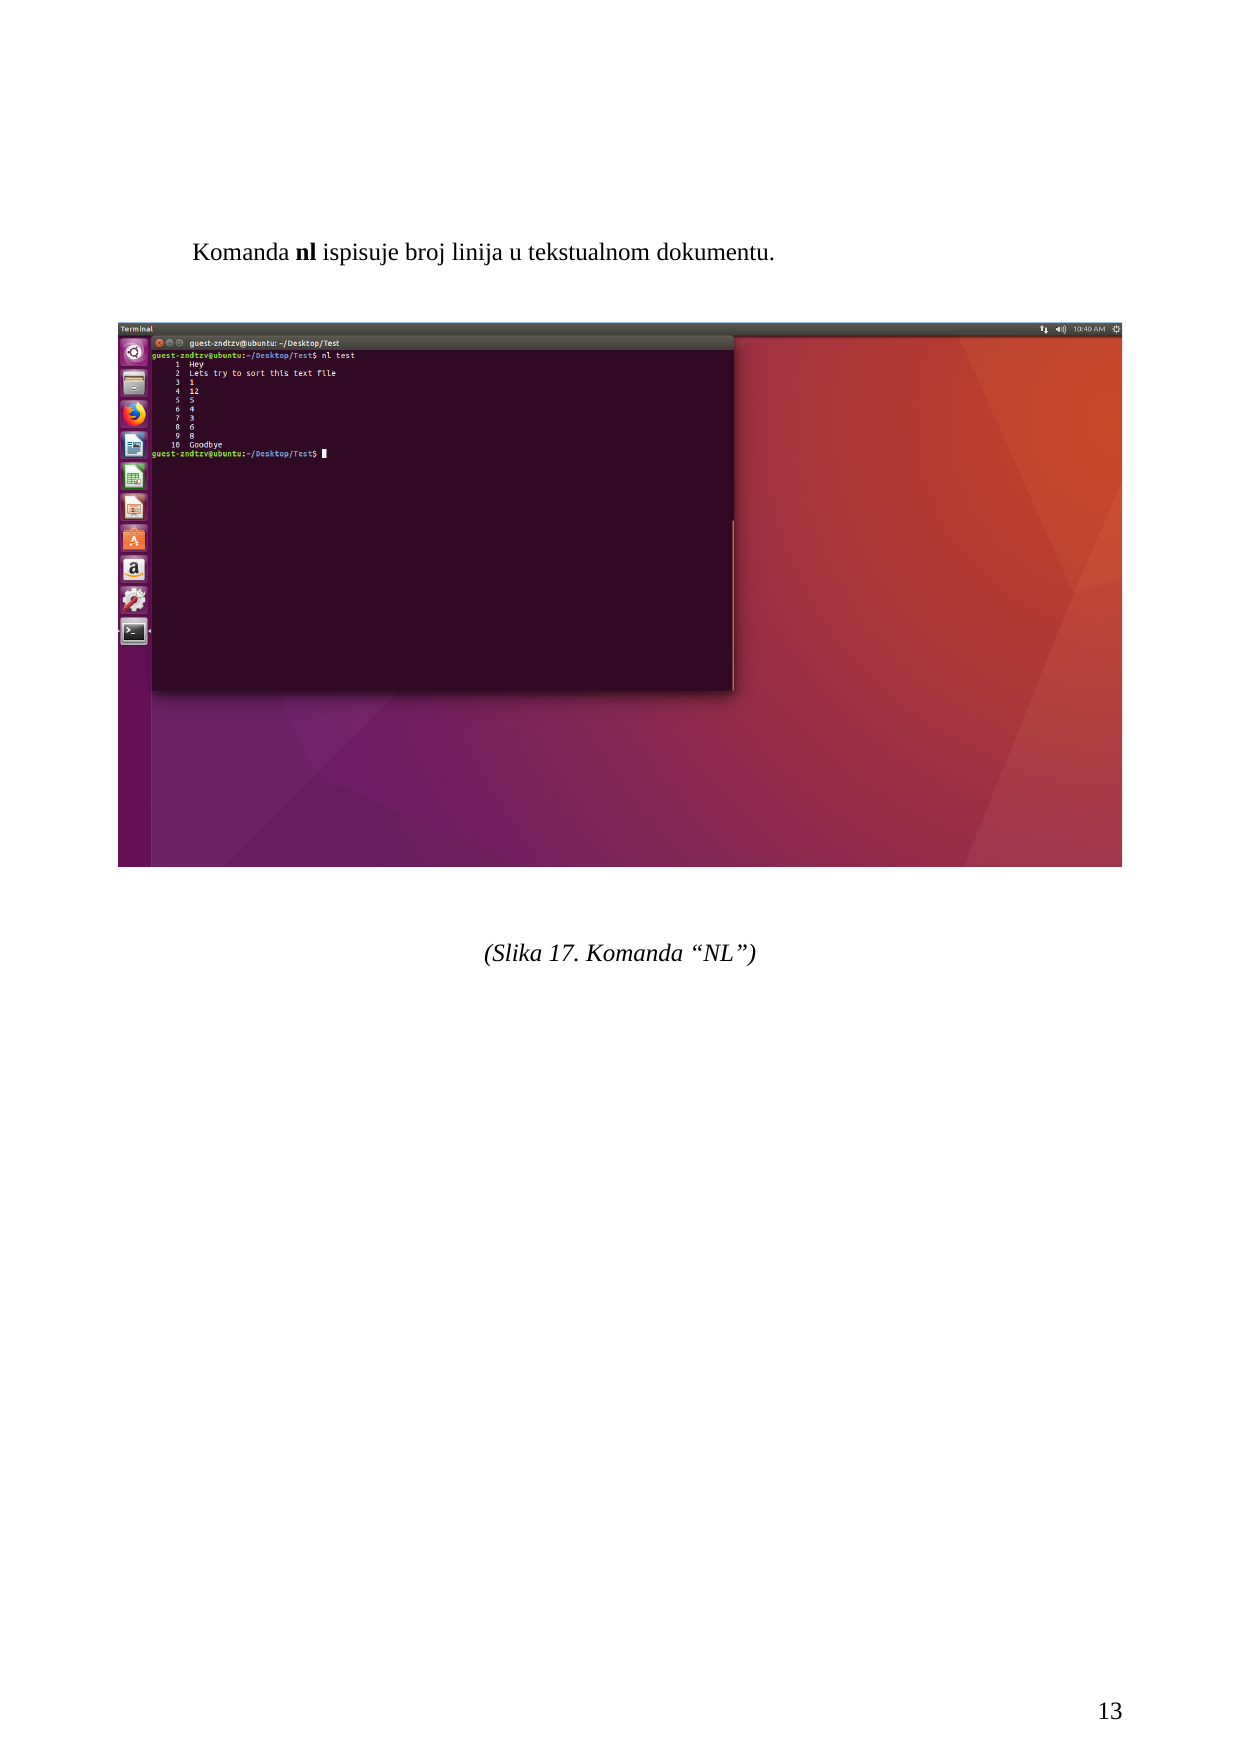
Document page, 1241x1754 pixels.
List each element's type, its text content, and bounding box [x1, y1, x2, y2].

picture [118, 322, 1123, 867]
text Komanda nl ispisuje broj linija u tekstualnom dokumentu. [118, 237, 1122, 265]
text (Slika 17. Komanda “NL”) [118, 938, 1122, 967]
